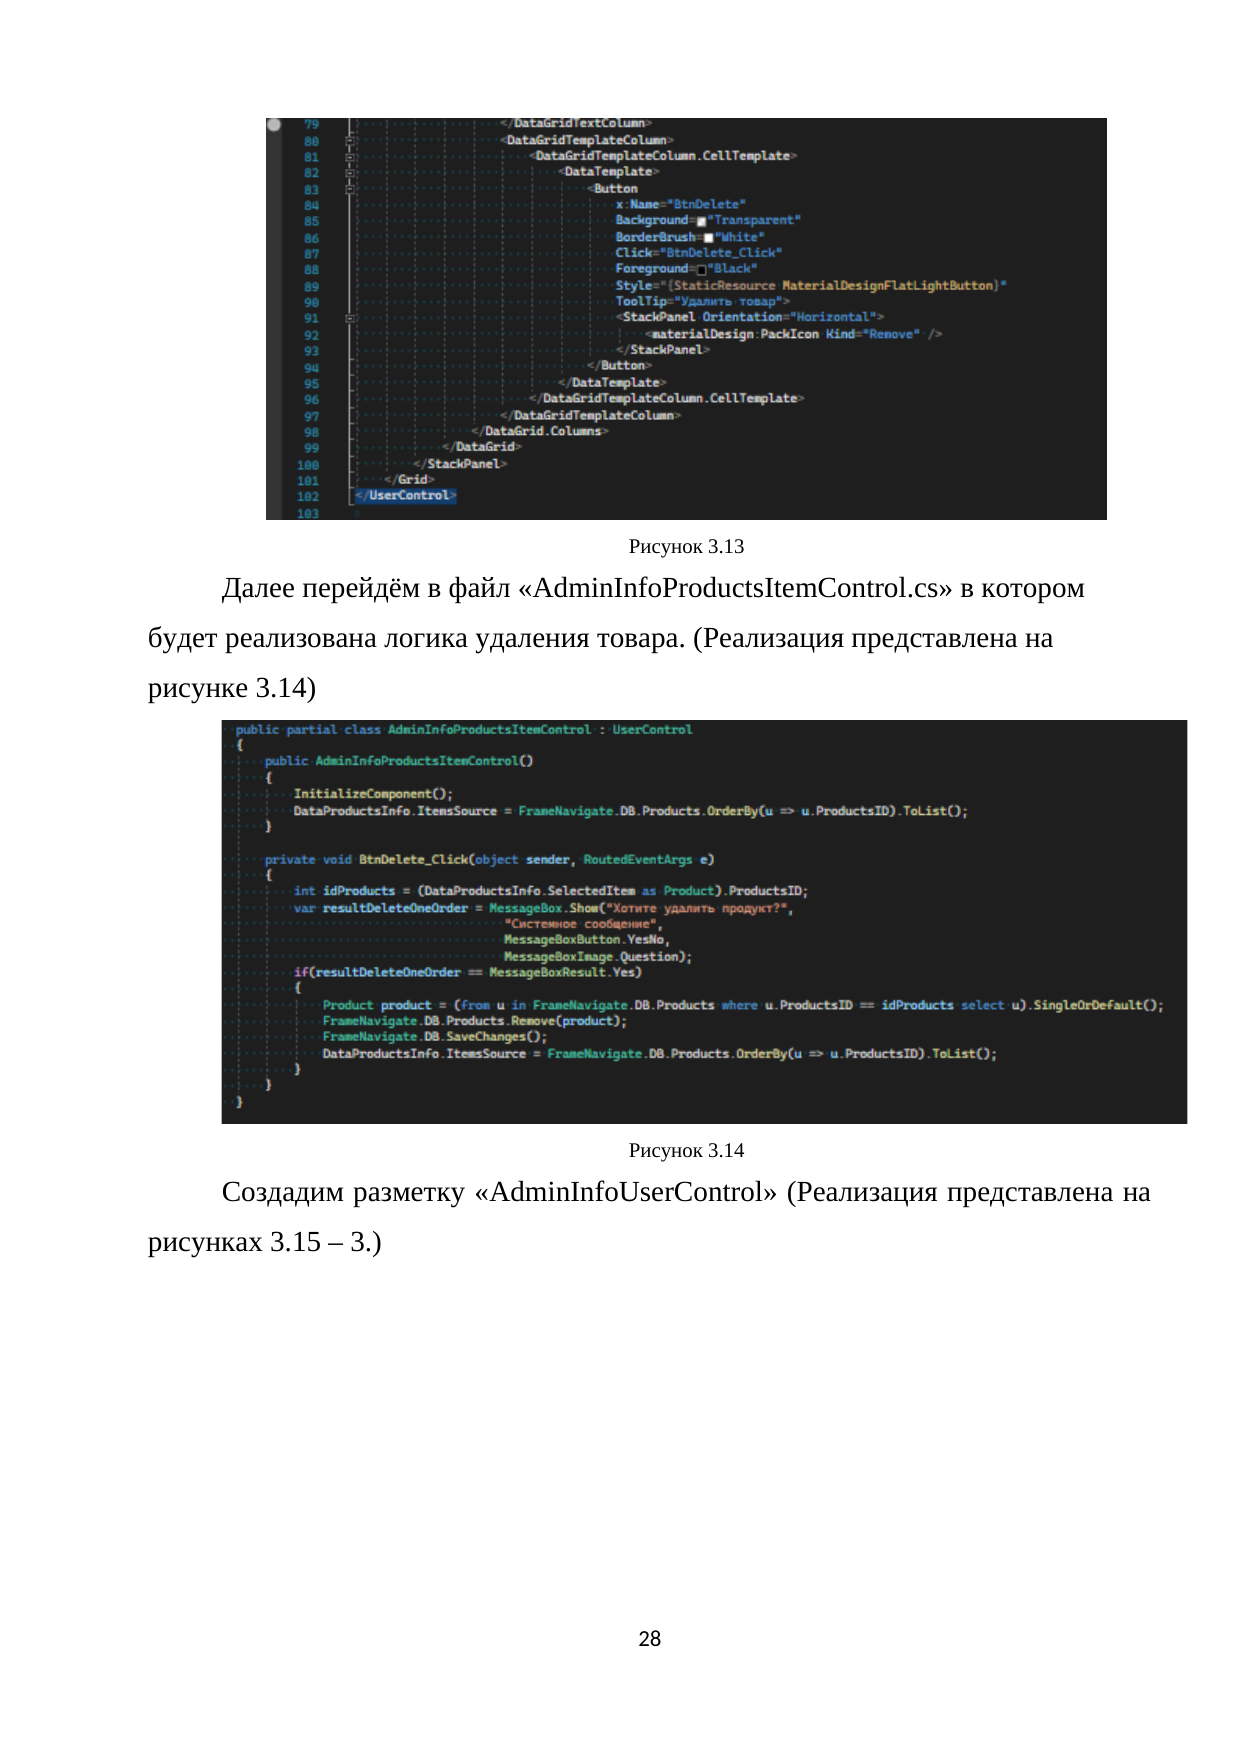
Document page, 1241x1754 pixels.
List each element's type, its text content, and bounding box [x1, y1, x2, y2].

text Рисунок 3.14 [148, 1138, 1152, 1162]
text Рисунок 3.13 [148, 534, 1152, 558]
picture [266, 118, 1107, 520]
text Создадим разметку «AdminInfoUserControl» (Реализация представлена на рисунках 3.15 – 3.) [148, 1174, 1152, 1258]
picture [221, 720, 1188, 1124]
text Далее перейдём в файл «AdminInfoProductsItemControl.cs» в котором будет реализована логика удаления товара. (Реализация представлена на рисунке 3.14) [148, 570, 1152, 704]
